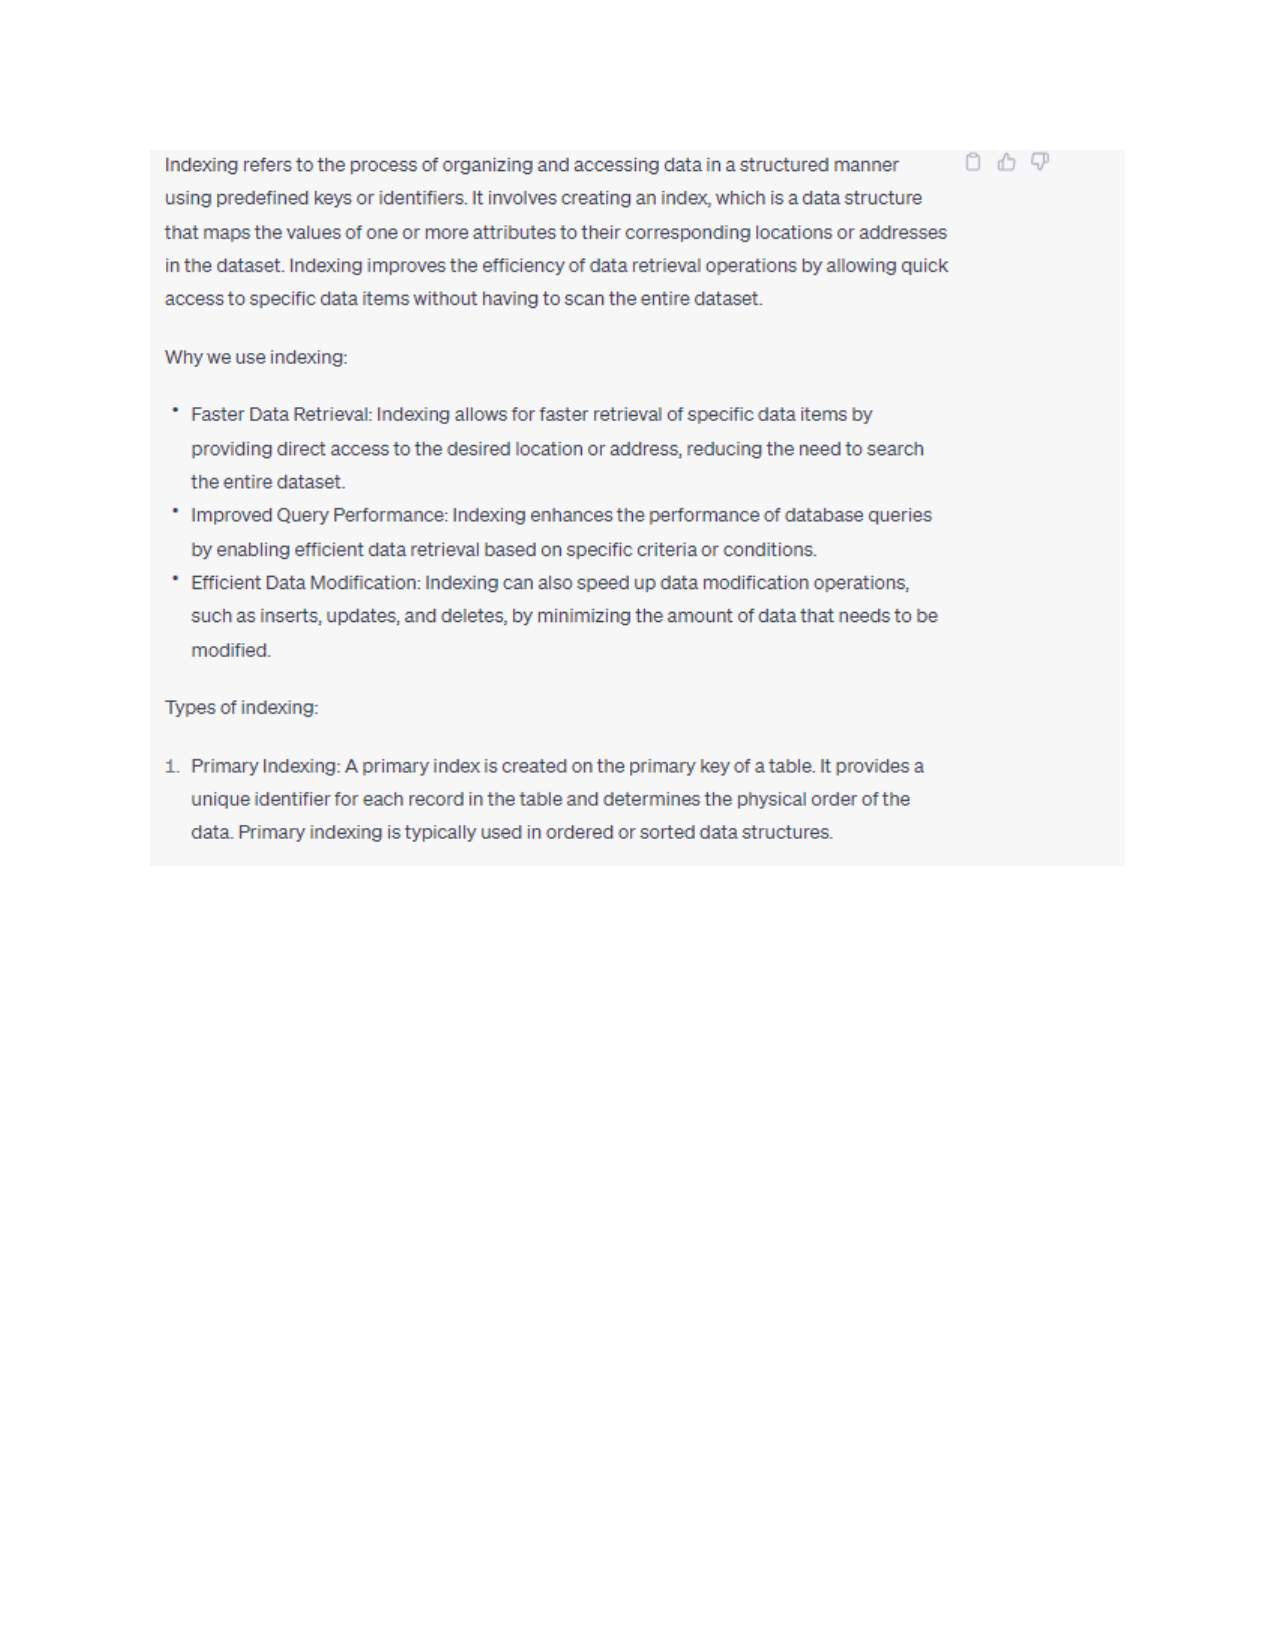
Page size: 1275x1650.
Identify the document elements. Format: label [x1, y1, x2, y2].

picture [150, 150, 1125, 866]
